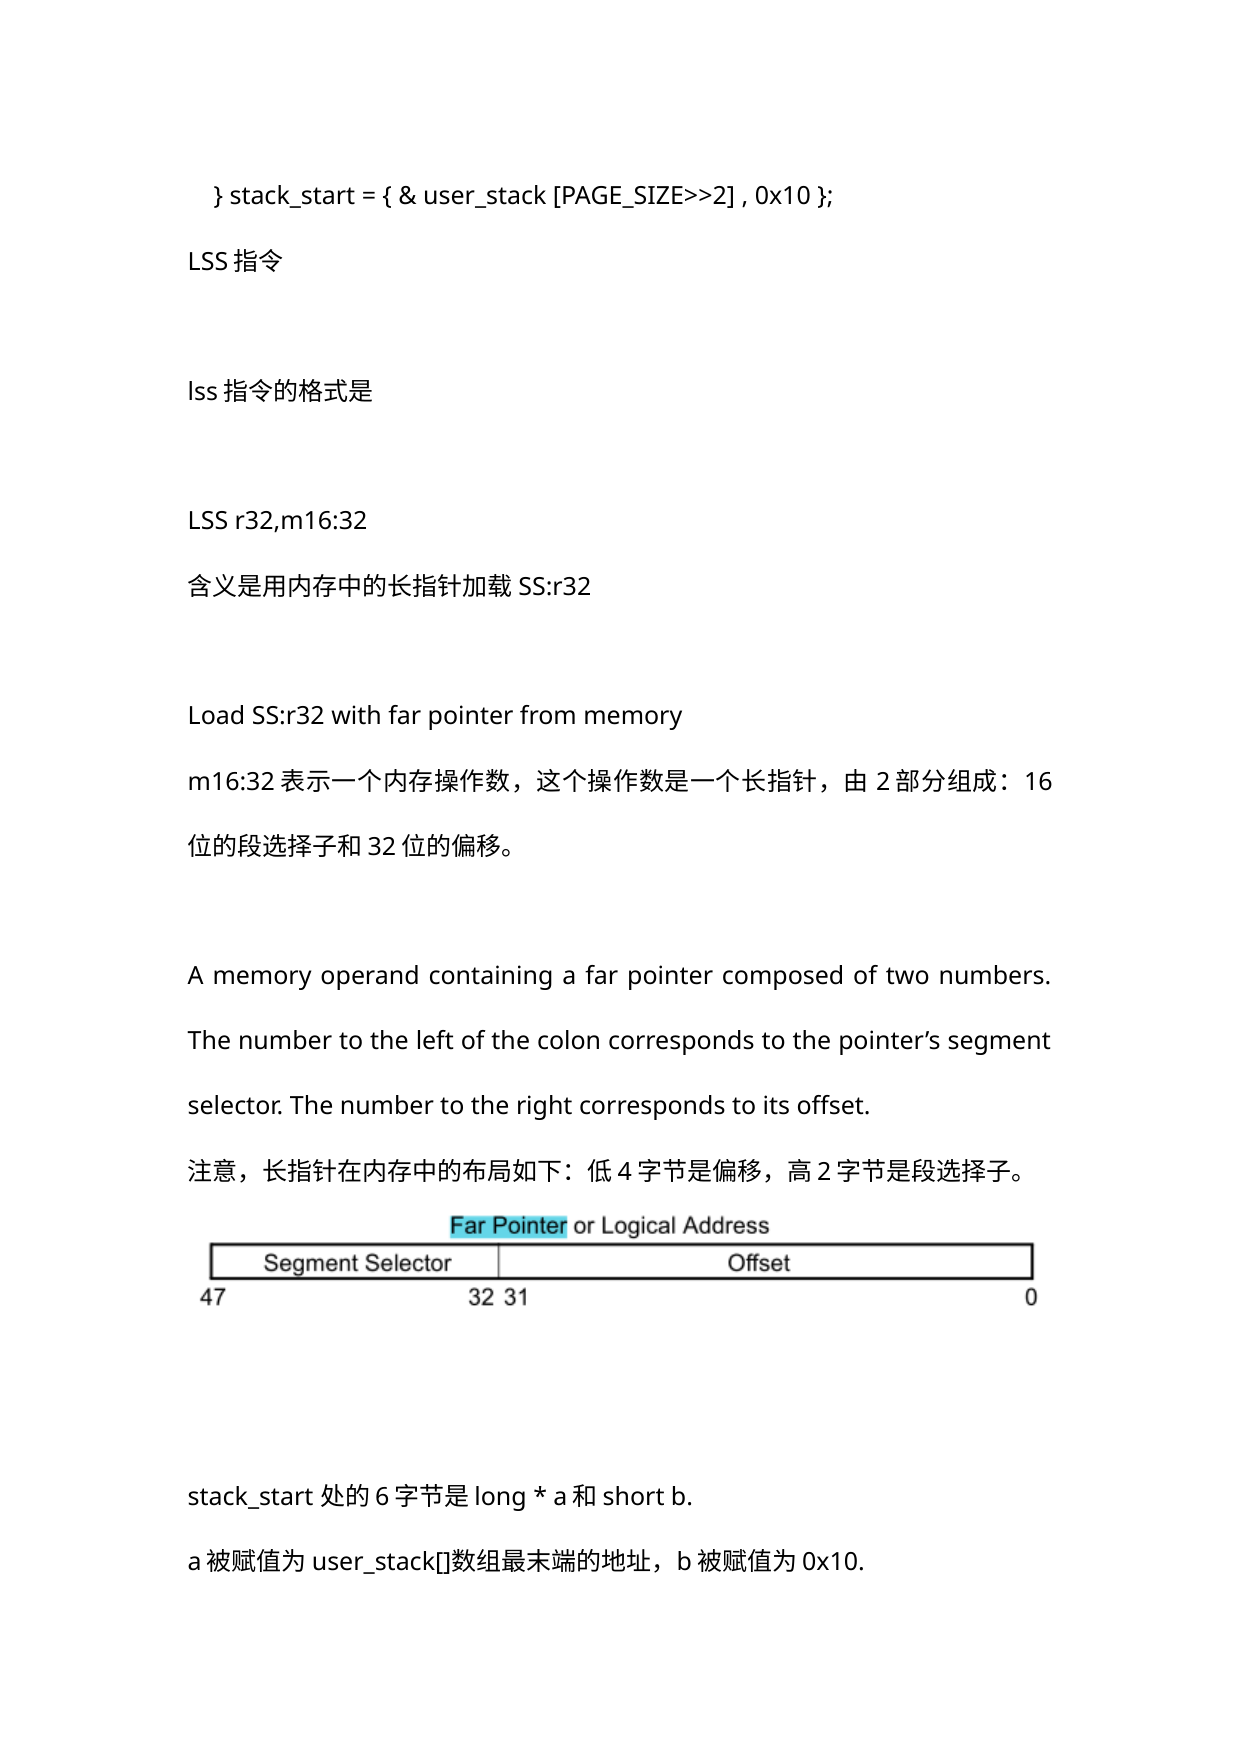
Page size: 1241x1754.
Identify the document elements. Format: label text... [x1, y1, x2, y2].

text a被赋值为user_stack[]数组最末端的地址，b被赋值为0x10. [187, 1527, 1053, 1592]
text LSS r32,m16:32 [187, 487, 1053, 552]
text 注意，长指针在内存中的布局如下：低4字节是偏移，高2字节是段选择子。 [187, 1137, 1053, 1202]
text Load SS:r32 with far pointer from memory [187, 682, 1053, 747]
text LSS指令 [187, 227, 1053, 292]
text } stack_start = { & user_stack [PAGE_SIZE>>2] , 0x10 }; [187, 162, 1053, 227]
text A memory operand containing a far pointer composed of two numbers. The number to the left of the colon corresponds to the pointer’s segment selector. The number to the right corresponds to its offset. [187, 942, 1053, 1137]
picture [187, 1202, 1053, 1313]
text stack_start 处的6字节是long * a和short b. [187, 1462, 1053, 1527]
text m16:32表示一个内存操作数，这个操作数是一个长指针，由2部分组成：16位的段选择子和32位的偏移。 [187, 747, 1053, 877]
text 含义是用内存中的长指针加载 SS:r32 [187, 552, 1053, 617]
text lss指令的格式是 [187, 357, 1053, 422]
